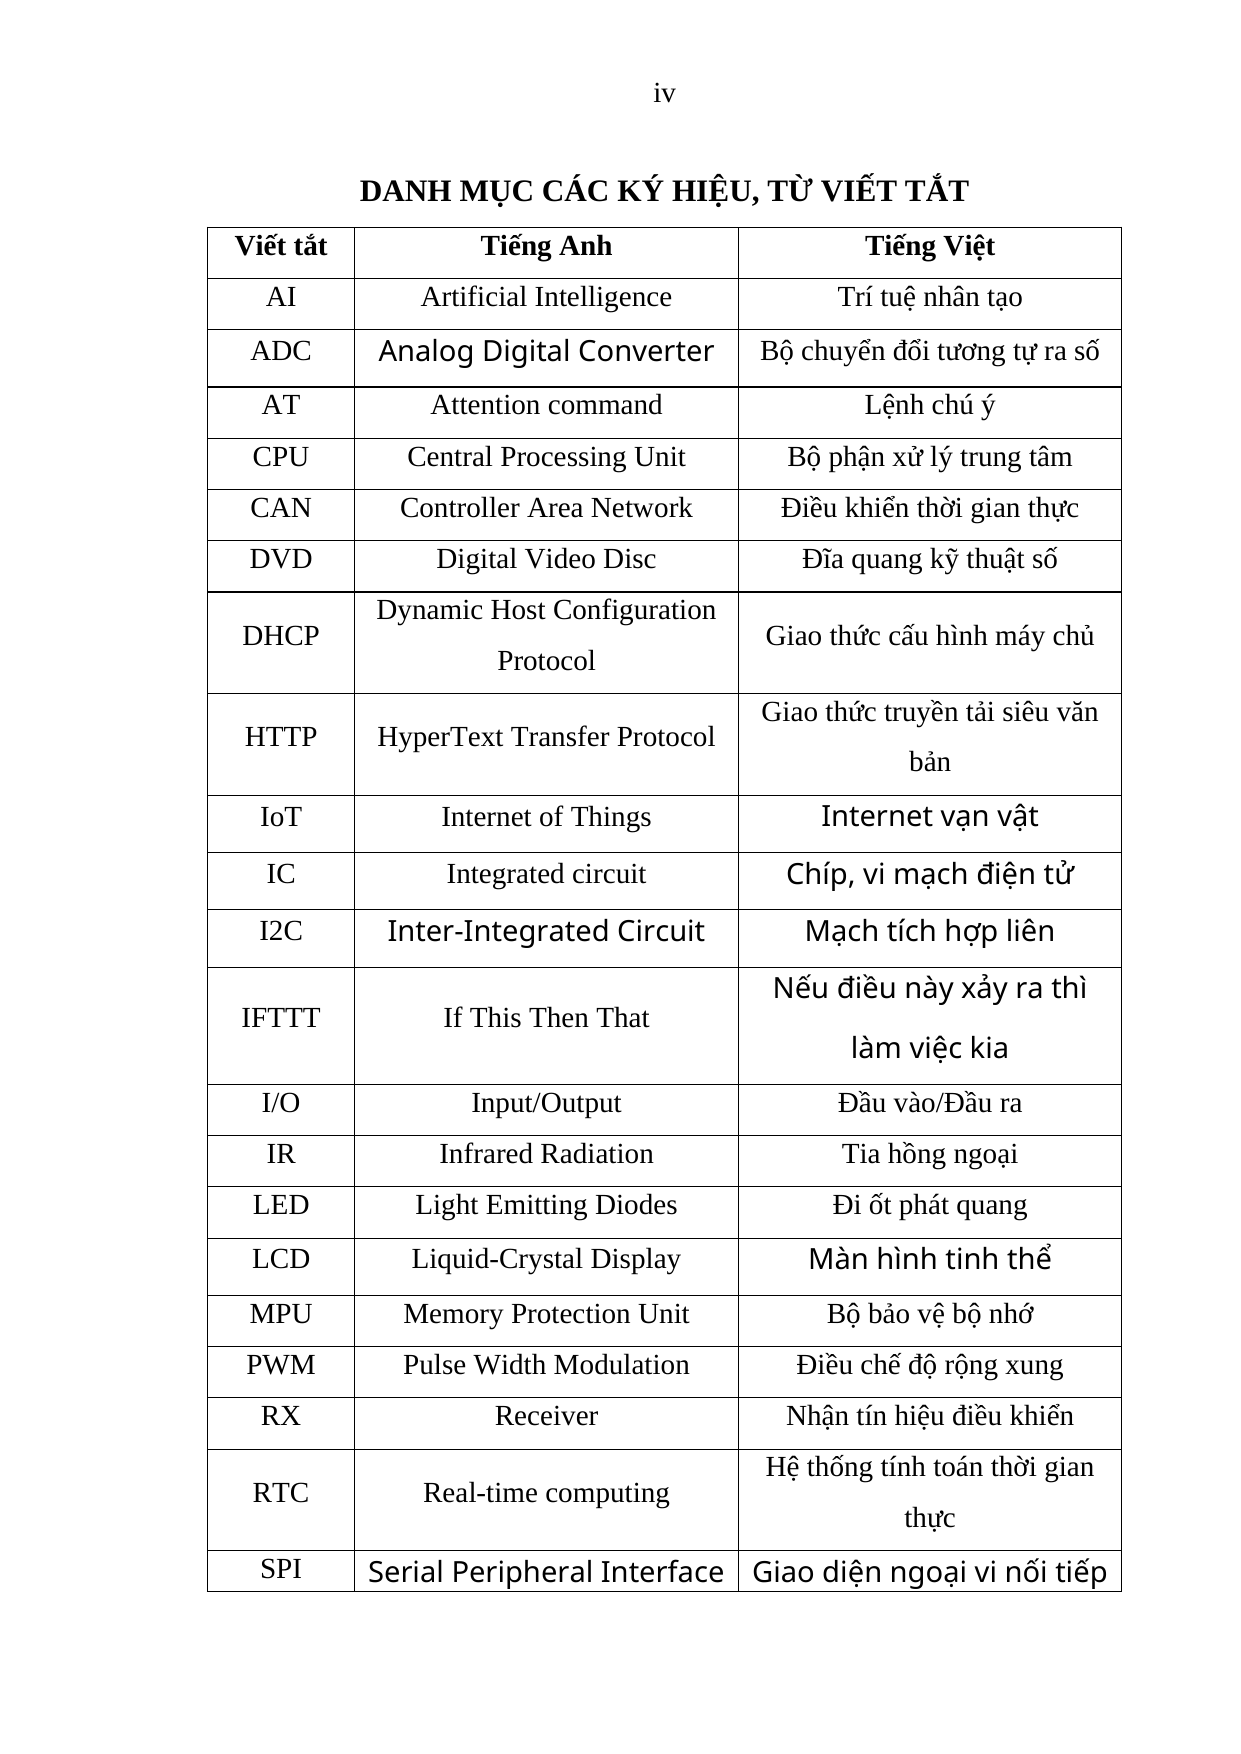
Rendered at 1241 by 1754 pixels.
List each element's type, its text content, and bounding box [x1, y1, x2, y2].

table_cell Bộ bảo vệ bộ nhớ [739, 1296, 1121, 1346]
table_cell Trí tuệ nhân tạo [739, 279, 1121, 329]
table_cell CAN [208, 490, 354, 540]
table_cell Đi ốt phát quang [739, 1187, 1121, 1237]
table_cell AT [208, 388, 354, 438]
table_cell LCD [208, 1239, 354, 1295]
table_cell CPU [208, 439, 354, 489]
table_cell Pulse Width Modulation [355, 1347, 738, 1397]
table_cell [739, 1551, 1121, 1591]
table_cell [355, 1551, 738, 1591]
table_cell Chíp, vi mạch điện tử [739, 853, 1121, 909]
table_cell Internet vạn vật [739, 796, 1121, 852]
table_cell DHCP [208, 593, 354, 693]
table_cell Giao thức cấu hình máy chủ [739, 593, 1121, 693]
table_cell Bộ phận xử lý trung tâm [739, 439, 1121, 489]
table_cell IFTTT [208, 968, 354, 1084]
table_cell ADC [208, 330, 354, 386]
table_cell Receiver [355, 1398, 738, 1448]
table_cell LED [208, 1187, 354, 1237]
table_cell DVD [208, 541, 354, 591]
table_cell Lệnh chú ý [739, 388, 1121, 438]
table_cell Integrated circuit [355, 853, 738, 909]
table_cell Mạch tích hợp liên [739, 910, 1121, 967]
table_cell Analog Digital Converter [355, 330, 738, 386]
table_cell MPU [208, 1296, 354, 1346]
table_header Tiếng Anh [355, 228, 738, 278]
table_cell If This Then That [355, 968, 738, 1084]
table_cell Internet of Things [355, 796, 738, 852]
table_cell AI [208, 279, 354, 329]
table_cell Dynamic Host Configuration Protocol [355, 593, 738, 693]
table_cell Light Emitting Diodes [355, 1187, 738, 1237]
table_cell PWM [208, 1347, 354, 1397]
table_cell Artificial Intelligence [355, 279, 738, 329]
table_cell HTTP [208, 694, 354, 794]
table_cell Central Processing Unit [355, 439, 738, 489]
table_cell Inter-Integrated Circuit [355, 910, 738, 967]
table_cell IC [208, 853, 354, 909]
table_cell Đĩa quang kỹ thuật số [739, 541, 1121, 591]
table_cell HyperText Transfer Protocol [355, 694, 738, 794]
table_cell RTC [208, 1450, 354, 1550]
table_cell Điều khiển thời gian thực [739, 490, 1121, 540]
table_cell I2C [208, 910, 354, 967]
table_cell SPI [208, 1551, 354, 1591]
table_cell Bộ chuyển đổi tương tự ra số [739, 330, 1121, 386]
table_cell Tia hồng ngoại [739, 1136, 1121, 1186]
table_cell IoT [208, 796, 354, 852]
table_cell Màn hình tinh thể [739, 1239, 1121, 1295]
table_cell Memory Protection Unit [355, 1296, 738, 1346]
table_cell Liquid-Crystal Display [355, 1239, 738, 1295]
table_cell RX [208, 1398, 354, 1448]
table_cell IR [208, 1136, 354, 1186]
table_cell Digital Video Disc [355, 541, 738, 591]
table_cell Nếu điều này xảy ra thì làm việc kia [739, 968, 1121, 1084]
table_cell Real-time computing [355, 1450, 738, 1550]
subtitle DANH MỤC CÁC KÝ HIỆU, TỪ VIẾT TẮT [207, 173, 1122, 209]
table_cell Input/Output [355, 1085, 738, 1135]
table_cell Điều chế độ rộng xung [739, 1347, 1121, 1397]
table_cell Đầu vào/Đầu ra [739, 1085, 1121, 1135]
table_cell I/O [208, 1085, 354, 1135]
table_cell Attention command [355, 388, 738, 438]
table_header Tiếng Việt [739, 228, 1121, 278]
table_cell Controller Area Network [355, 490, 738, 540]
table_cell Nhận tín hiệu điều khiển [739, 1398, 1121, 1448]
table_cell Infrared Radiation [355, 1136, 738, 1186]
table_cell Hệ thống tính toán thời gian thực [739, 1450, 1121, 1550]
table_header Viết tắt [208, 228, 354, 278]
table_cell Giao thức truyền tải siêu văn bản [739, 694, 1121, 794]
